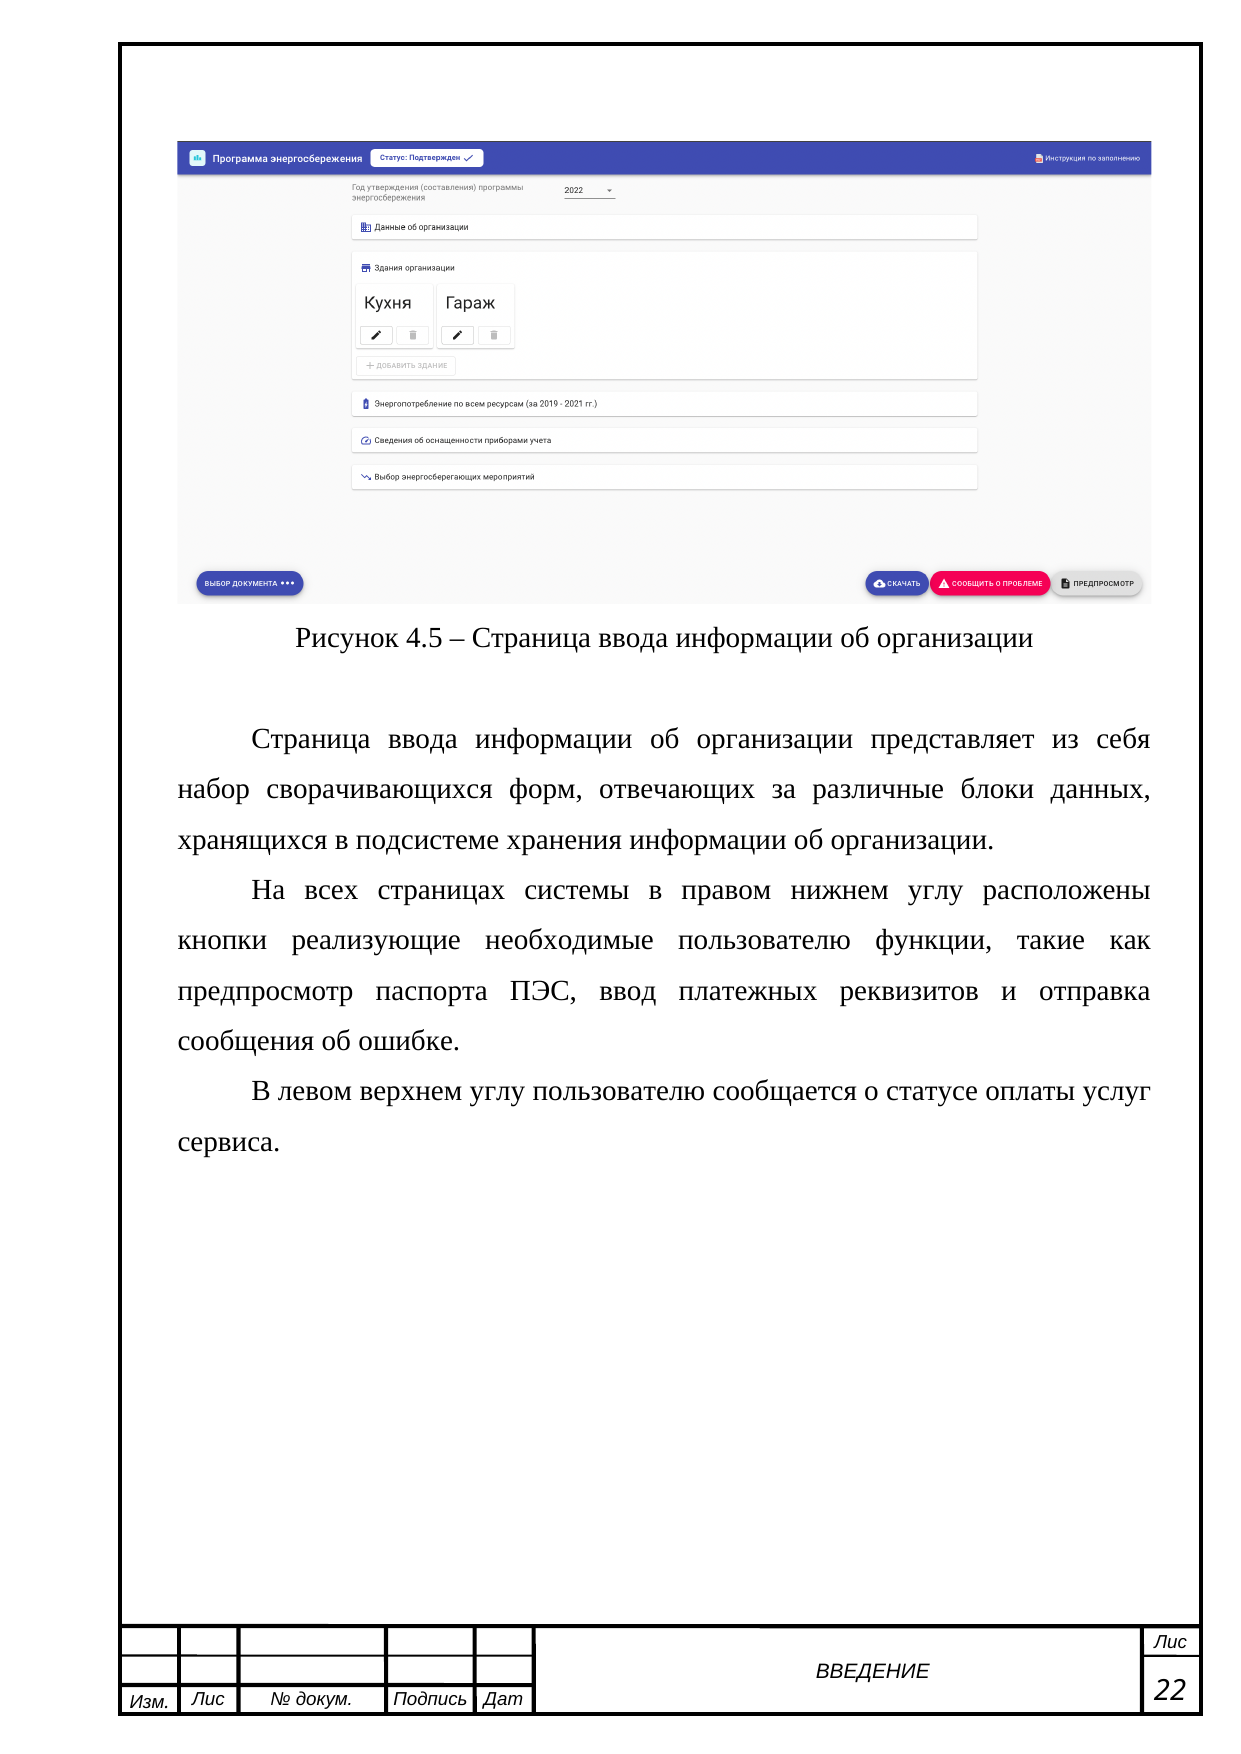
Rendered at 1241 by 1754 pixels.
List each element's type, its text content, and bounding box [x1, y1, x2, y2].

picture [177, 141, 1152, 604]
text Страница ввода информации об организации представляет из себя набор сворачивающихся форм, отвечающих за различные блоки данных, хранящихся в подсистеме хранения информации об организации. [177, 721, 1152, 855]
text На всех страницах системы в правом нижнем углу расположены кнопки реализующие необходимые пользователю функции, такие как предпросмотр паспорта ПЭС, ввод платежных реквизитов и отправка сообщения об ошибке. [177, 872, 1152, 1057]
text Рисунок 4.5 – Страница ввода информации об организации [177, 621, 1152, 654]
text В левом верхнем углу пользователю сообщается о статусе оплаты услуг сервиса. [177, 1073, 1152, 1157]
